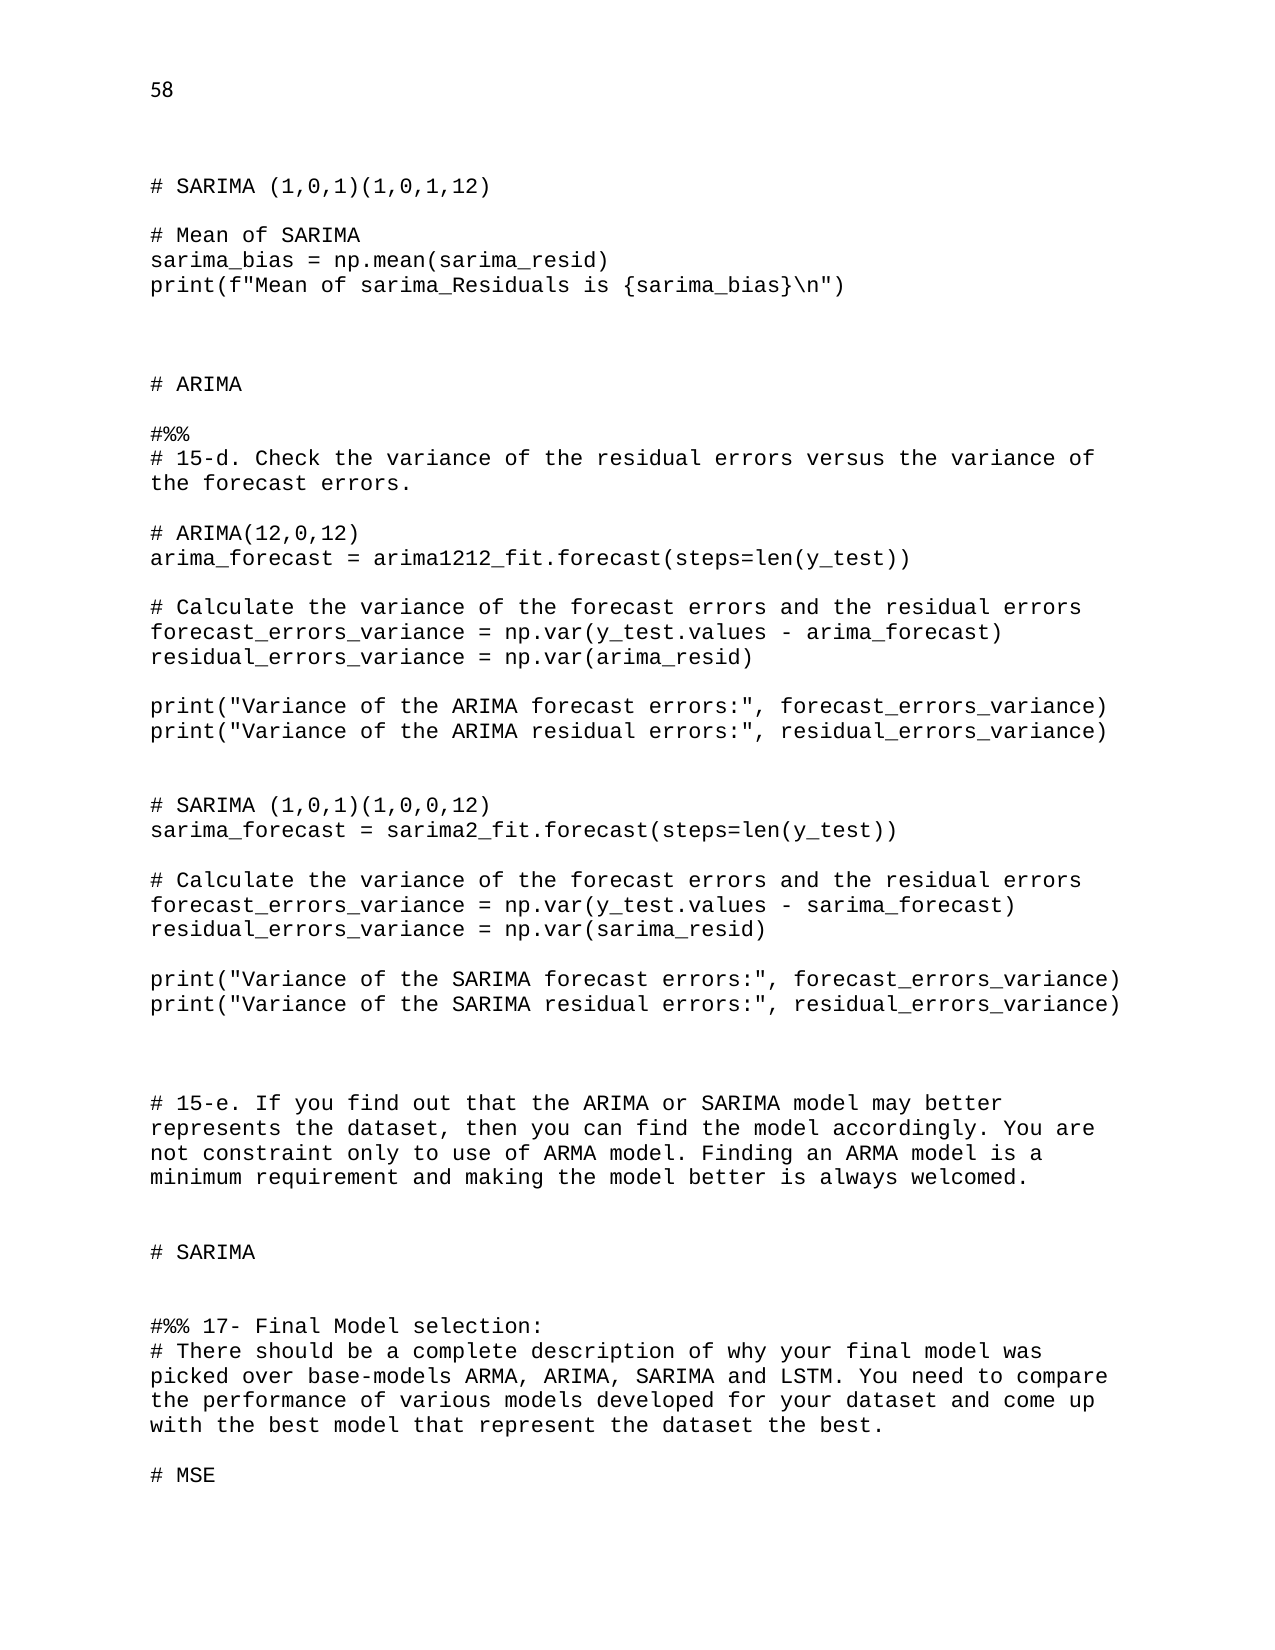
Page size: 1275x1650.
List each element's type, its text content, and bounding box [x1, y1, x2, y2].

text # Calculate the variance of the forecast errors and the residual errors [150, 869, 1125, 894]
text sarima_bias = np.mean(sarima_resid) [150, 249, 1125, 274]
text sarima_forecast = sarima2_fit.forecast(steps=len(y_test)) [150, 819, 1125, 844]
text #%% [150, 423, 1125, 447]
text # ARIMA [150, 373, 1125, 398]
text # Calculate the variance of the forecast errors and the residual errors [150, 596, 1125, 621]
text # SARIMA (1,0,1)(1,0,0,12) [150, 794, 1125, 819]
text arima_forecast = arima1212_fit.forecast(steps=len(y_test)) [150, 547, 1125, 571]
text print("Variance of the SARIMA forecast errors:", forecast_errors_variance) [150, 968, 1125, 993]
text # SARIMA [150, 1241, 1125, 1266]
text print("Variance of the SARIMA residual errors:", residual_errors_variance) [150, 993, 1125, 1018]
text # 15-d. Check the variance of the residual errors versus the variance of the forecast errors. [150, 447, 1125, 497]
text residual_errors_variance = np.var(sarima_resid) [150, 918, 1125, 943]
text print(f"Mean of sarima_Residuals is {sarima_bias}\n") [150, 274, 1125, 299]
text # There should be a complete description of why your final model was picked over base-models ARMA, ARIMA, SARIMA and LSTM. You need to compare the performance of various models developed for your dataset and come up with the best model that represent the dataset the best. [150, 1340, 1125, 1439]
text # ARIMA(12,0,12) [150, 522, 1125, 547]
text #%% 17- Final Model selection: [150, 1315, 1125, 1340]
text forecast_errors_variance = np.var(y_test.values - sarima_forecast) [150, 894, 1125, 918]
text residual_errors_variance = np.var(arima_resid) [150, 646, 1125, 671]
text print("Variance of the ARIMA residual errors:", residual_errors_variance) [150, 720, 1125, 745]
text forecast_errors_variance = np.var(y_test.values - arima_forecast) [150, 621, 1125, 646]
text # MSE [150, 1464, 1125, 1489]
text # Mean of SARIMA [150, 224, 1125, 249]
text # 15-e. If you find out that the ARIMA or SARIMA model may better represents the dataset, then you can find the model accordingly. You are not constraint only to use of ARMA model. Finding an ARMA model is a minimum requirement and making the model better is always welcomed. [150, 1092, 1125, 1191]
text print("Variance of the ARIMA forecast errors:", forecast_errors_variance) [150, 695, 1125, 720]
text # SARIMA (1,0,1)(1,0,1,12) [150, 175, 1125, 199]
